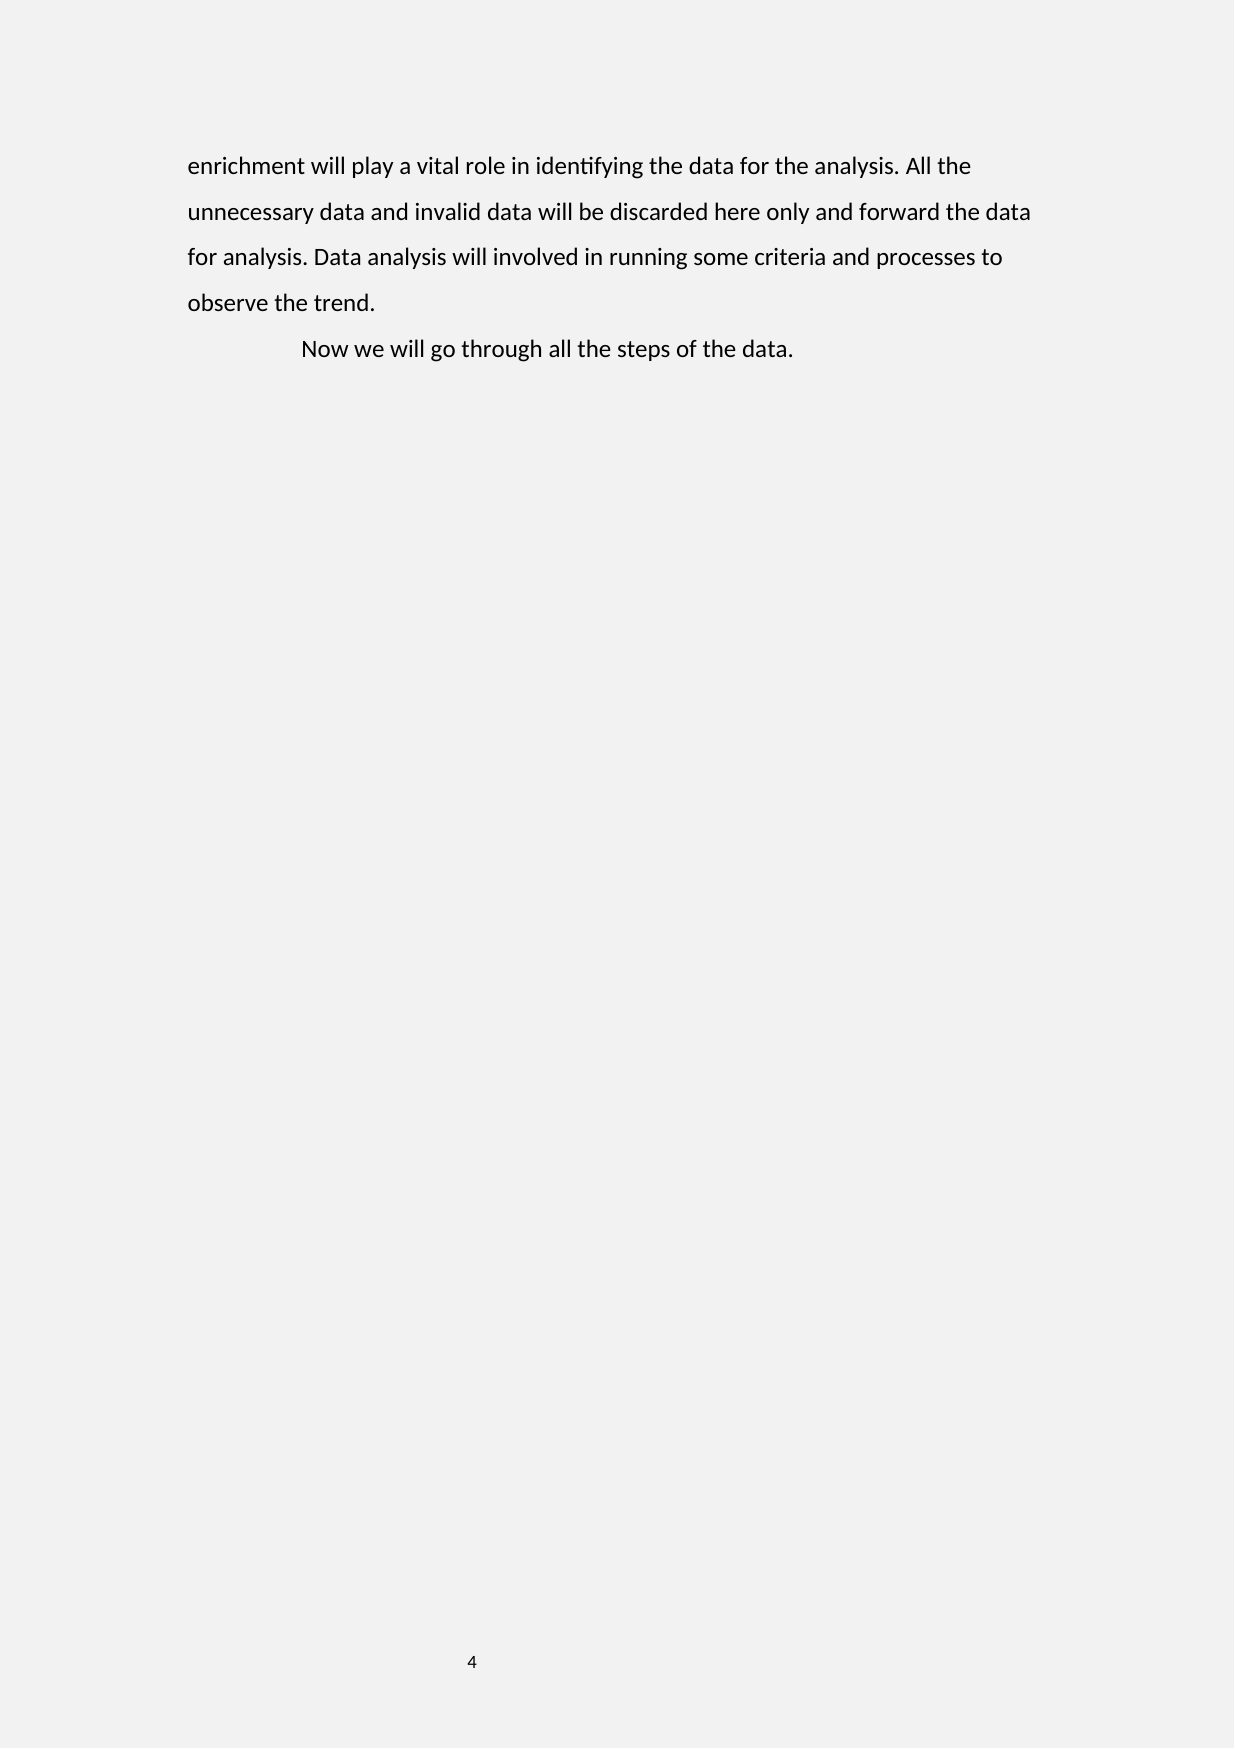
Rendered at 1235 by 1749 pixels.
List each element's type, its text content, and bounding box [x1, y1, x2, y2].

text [187, 150, 1047, 318]
text Now we will go through all the steps of the data. [187, 333, 1047, 363]
